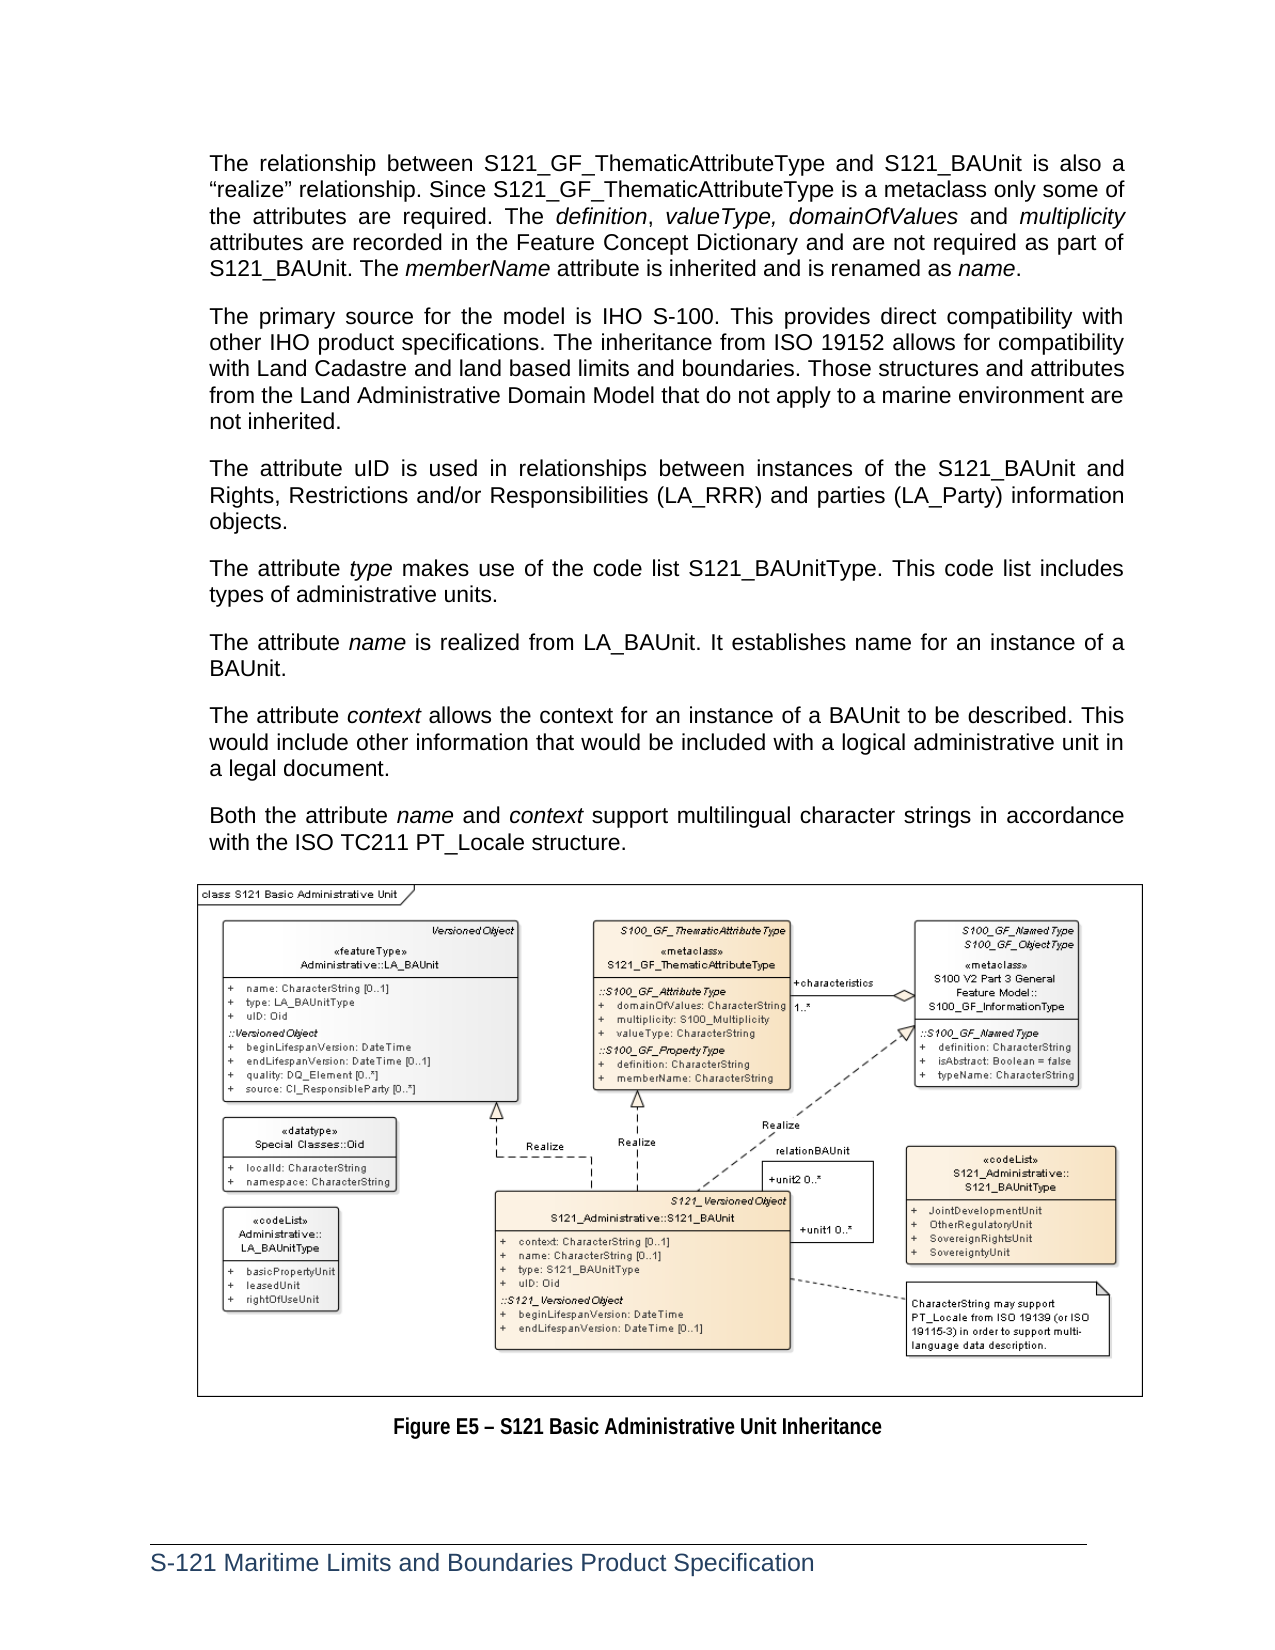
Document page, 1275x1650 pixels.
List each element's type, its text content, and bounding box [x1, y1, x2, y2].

text The attribute name is realized from LA_BAUnit. It establishes name for an instance of a BAUnit. [209, 629, 1125, 681]
text Figure E5 – S121 Basic Administrative Unit Inheritance [150, 1413, 1125, 1439]
picture [196, 883, 1143, 1397]
text The attribute uID is used in relationships between instances of the S121_BAUnit and Rights, Restrictions and/or Responsibilities (LA_RRR) and parties (LA_Party) information objects. [209, 455, 1125, 534]
text The relationship between S121_GF_ThematicAttributeType and S121_BAUnit is also a “realize” relationship. Since S121_GF_ThematicAttributeType is a metaclass only some of the attributes are required. The definition, valueType, domainOfValues and multiplicity attributes are recorded in the Feature Concept Dictionary and are not required as part of S121_BAUnit. The memberName attribute is inherited and is renamed as name. [209, 150, 1125, 282]
text The attribute context allows the context for an instance of a BAUnit to be described. This would include other information that would be included with a logical administrative unit in a legal document. [209, 702, 1125, 781]
text Both the attribute name and context support multilingual character strings in accordance with the ISO TC211 PT_Locale structure. [209, 802, 1125, 855]
text The attribute type makes use of the code list S121_BAUnitType. This code list includes types of administrative units. [209, 555, 1125, 608]
text The primary source for the model is IHO S-100. This provides direct compatibility with other IHO product specifications. The inheritance from ISO 19152 allows for compatibility with Land Cadastre and land based limits and boundaries. Those structures and attributes from the Land Administrative Domain Model that do not apply to a marine environment are not inherited. [209, 303, 1125, 434]
